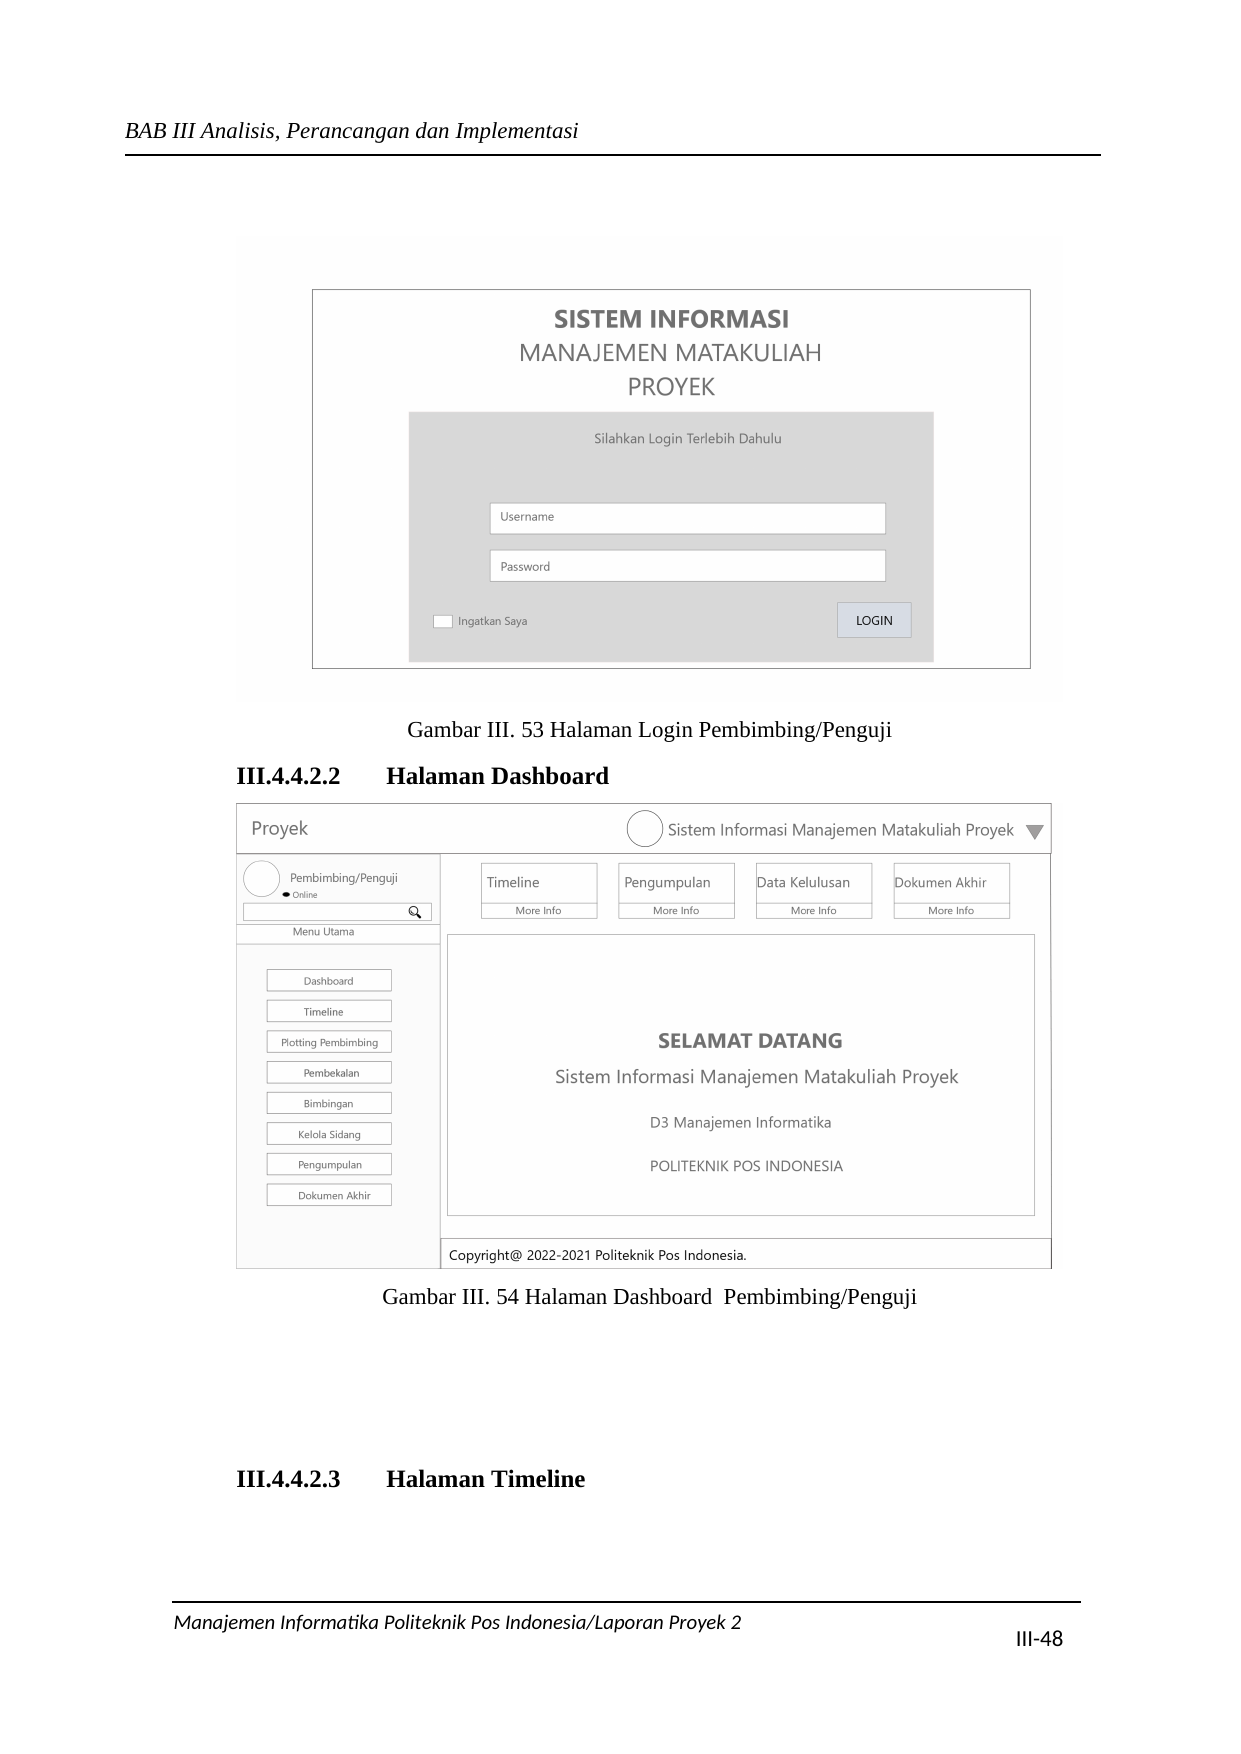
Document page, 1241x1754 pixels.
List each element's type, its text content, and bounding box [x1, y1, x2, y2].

list Halaman Dashboard [236, 761, 1063, 789]
picture [236, 236, 1063, 702]
text Gambar III. 53 Halaman Login Pembimbing/Penguji [236, 716, 1063, 742]
text Gambar III. 54 Halaman Dashboard Pembimbing/Penguji [236, 1283, 1063, 1310]
picture [236, 803, 1063, 1269]
list Halaman Timeline [236, 1464, 1063, 1493]
